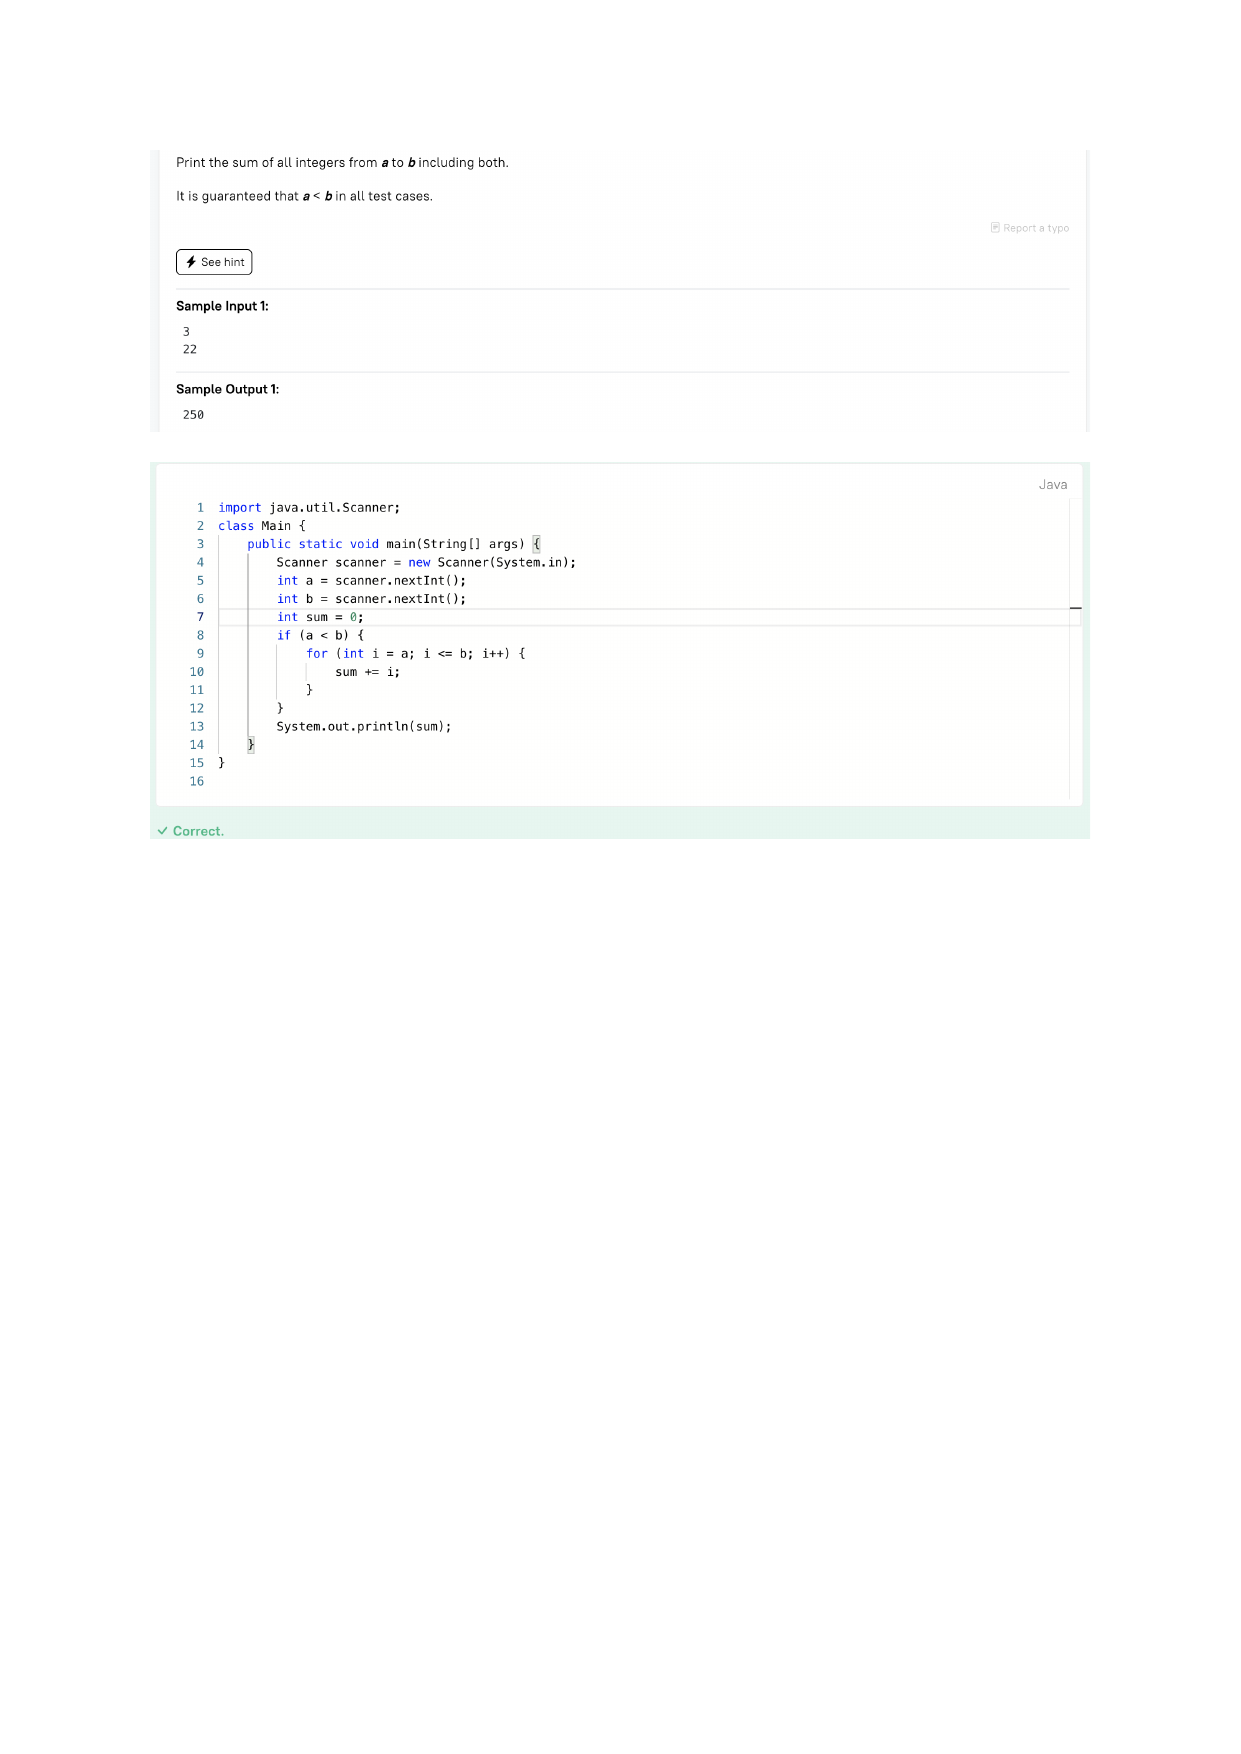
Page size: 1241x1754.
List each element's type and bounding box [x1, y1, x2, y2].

picture [150, 462, 1091, 839]
picture [150, 150, 1091, 432]
